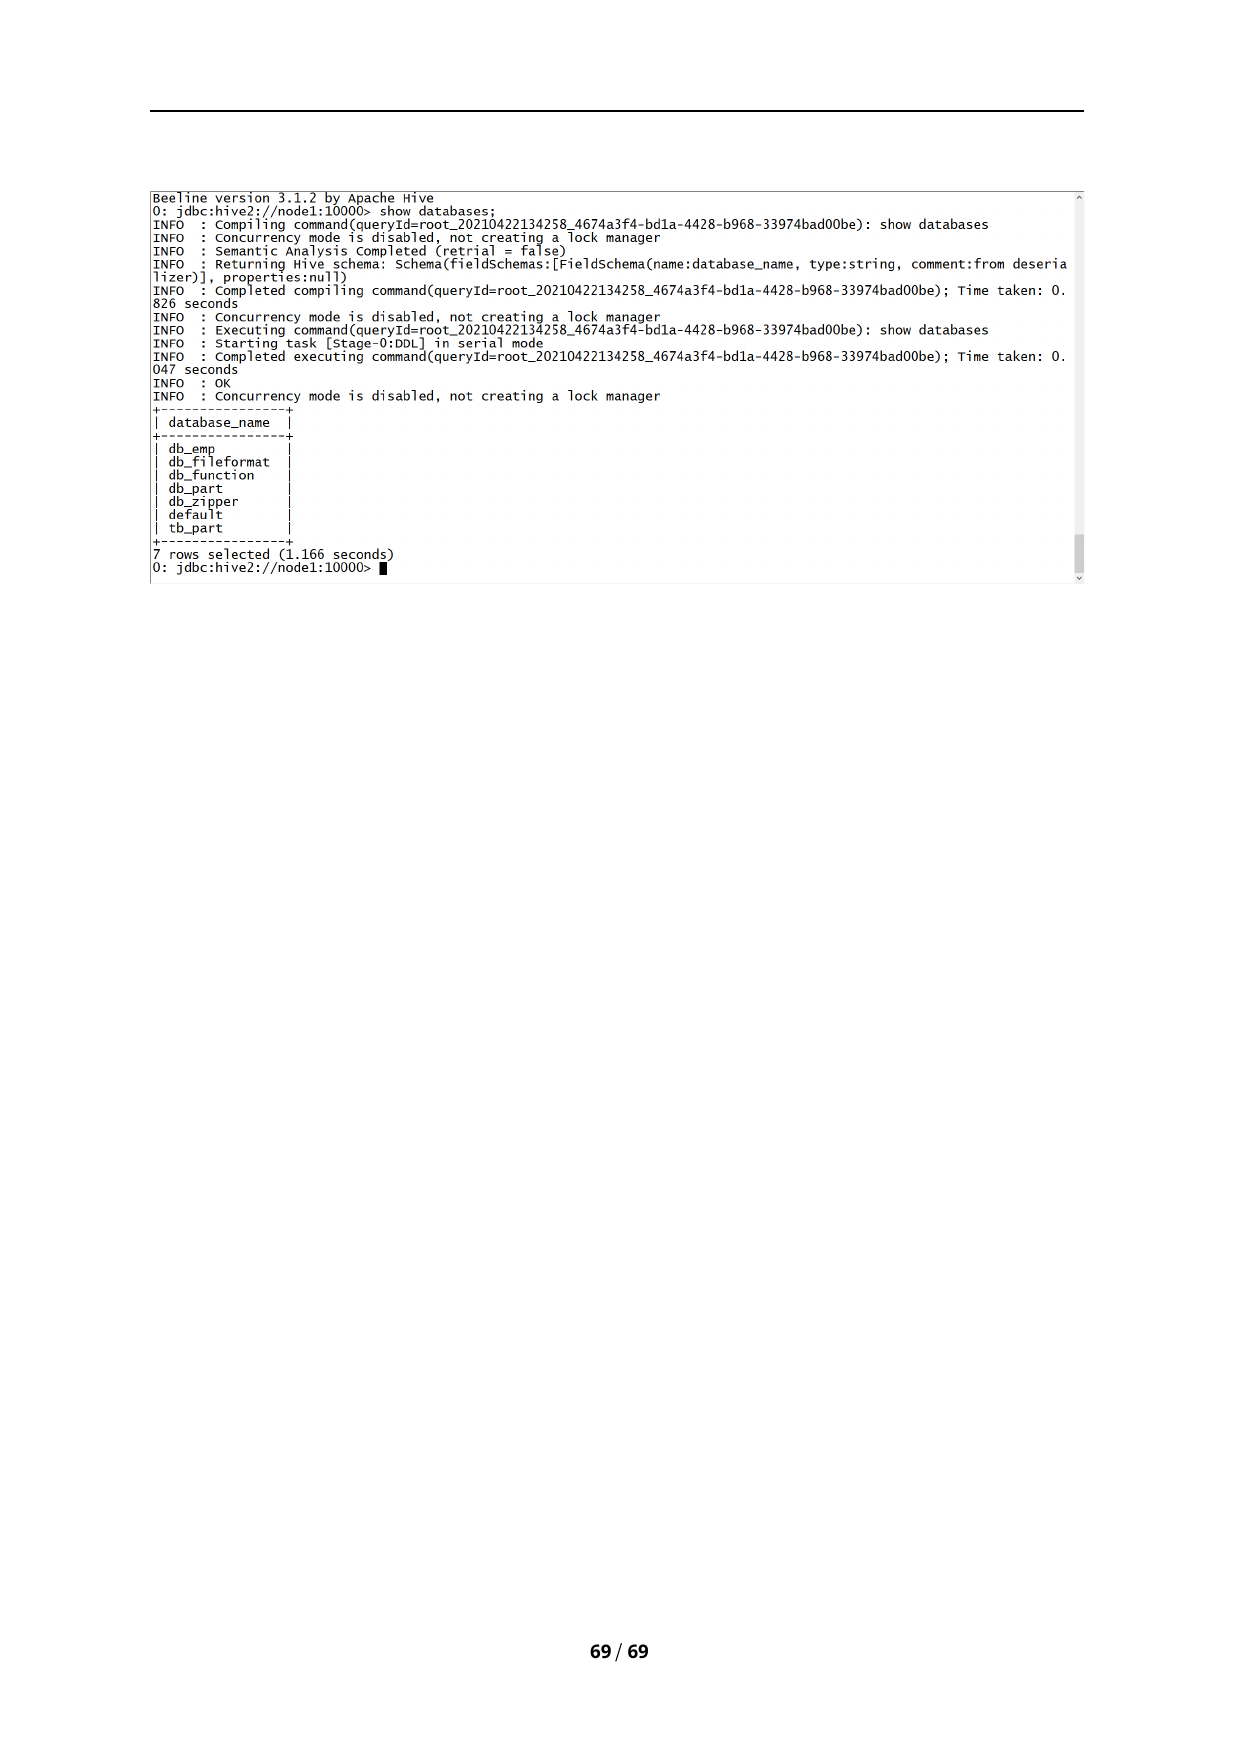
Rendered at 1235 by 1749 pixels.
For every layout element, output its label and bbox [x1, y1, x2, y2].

picture [150, 191, 1085, 584]
